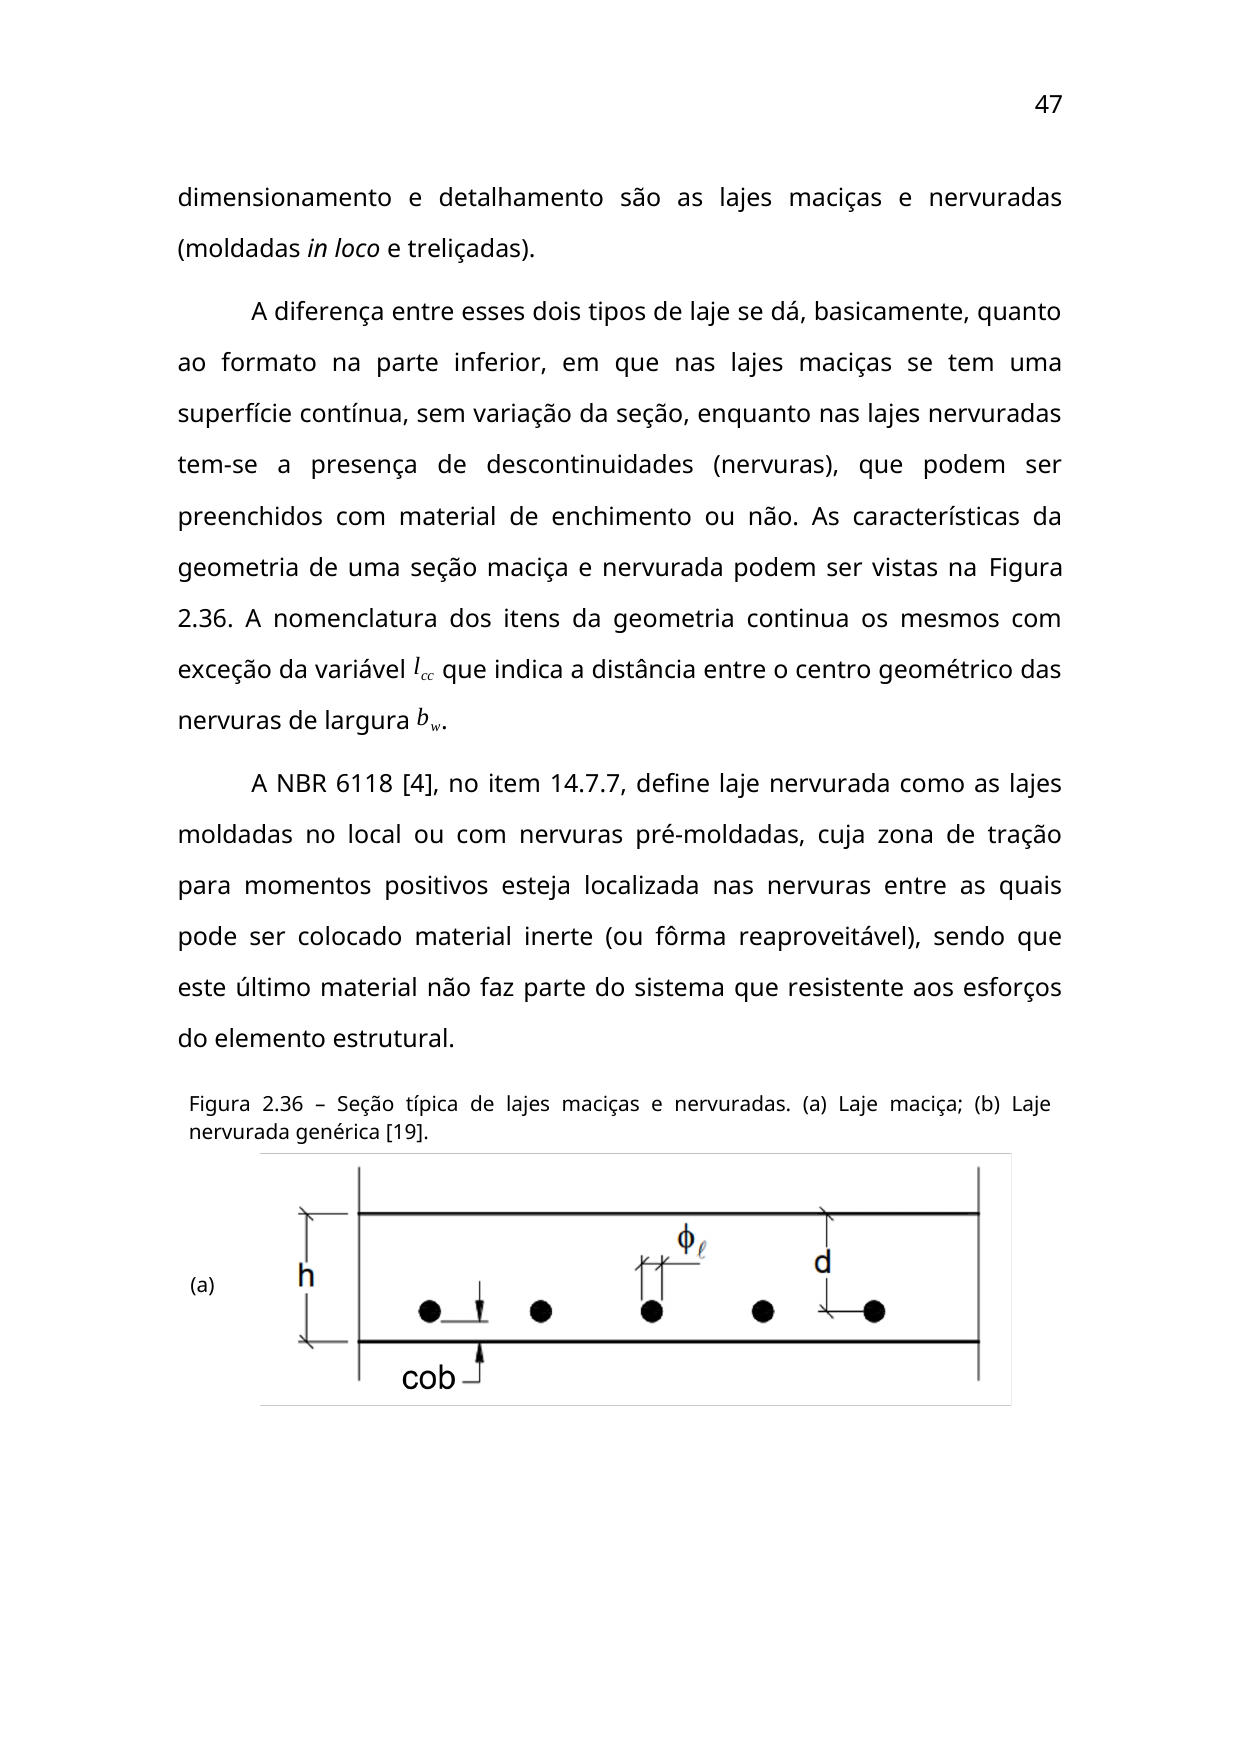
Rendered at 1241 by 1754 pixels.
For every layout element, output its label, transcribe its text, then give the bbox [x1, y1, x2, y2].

picture [260, 1153, 1031, 1415]
text A NBR 6118 [4], no item 14.7.7, define laje nervurada como as lajes moldadas no local ou com nervuras pré-moldadas, cuja zona de tração para momentos positivos esteja localizada nas nervuras entre as quais pode ser colocado material inerte (ou fôrma reaproveitável), sendo que este último material não faz parte do sistema que resistente aos esforços do elemento estrutural. [177, 766, 1063, 1055]
table_header Figura 2.36 – Seção típica de lajes maciças e nervuradas. (a) Laje maciça; (b) Laje nervurada genérica [19]. [177, 1085, 1063, 1150]
table_cell (a) [177, 1150, 227, 1419]
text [177, 179, 1063, 264]
table_cell [228, 1150, 1063, 1419]
text A diferença entre esses dois tipos de laje se dá, basicamente, quanto ao formato na parte inferior, em que nas lajes maciças se tem uma superfície contínua, sem variação da seção, enquanto nas lajes nervuradas tem-se a presença de descontinuidades (nervuras), que podem ser preenchidos com material de enchimento ou não. As características da geometria de uma seção maciça e nervurada podem ser vistas na Figura 2.36. A nomenclatura dos itens da geometria continua os mesmos com exceção da variável que indica a distância entre o centro geométrico das nervuras de largura . [177, 294, 1063, 736]
